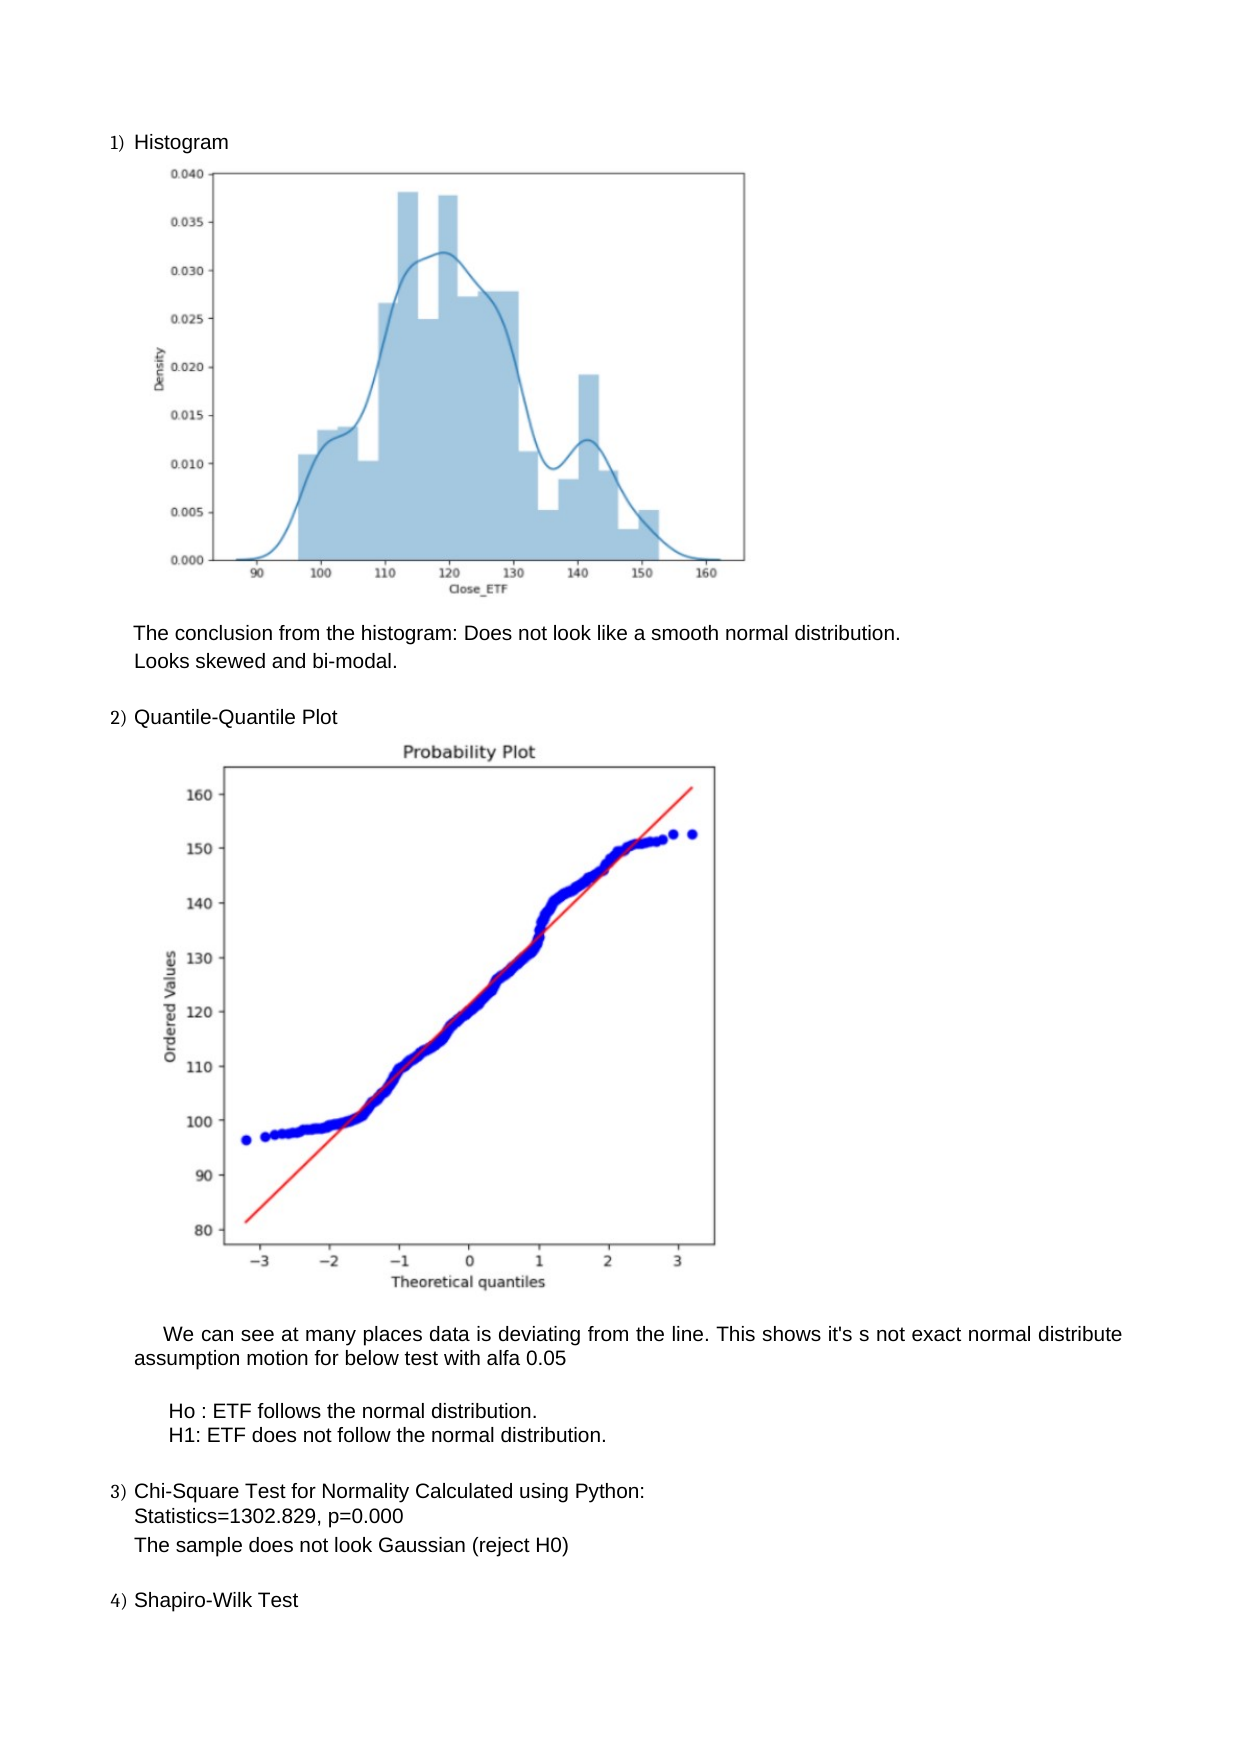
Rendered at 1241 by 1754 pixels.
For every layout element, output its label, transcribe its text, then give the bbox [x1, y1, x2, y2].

list Histogram [110, 130, 1124, 154]
picture [133, 729, 802, 1307]
list Quantile-Quantile Plot [110, 705, 1124, 729]
text Statistics=1302.829, p=0.000 [134, 1503, 1124, 1527]
list Chi-Square Test for Normality Calculated using Python: [110, 1478, 1124, 1503]
picture [133, 155, 802, 605]
text Ho : ETF follows the normal distribution. [134, 1399, 1124, 1423]
text H1: ETF does not follow the normal distribution. [134, 1423, 1124, 1447]
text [134, 1533, 1124, 1557]
text Looks skewed and bi-modal. [134, 649, 1124, 673]
list Shapiro-Wilk Test [110, 1588, 1124, 1613]
text We can see at many places data is deviating from the line. This shows it's s not exact normal distribute assumption motion for below test with alfa 0.05 [134, 1321, 1124, 1369]
text The conclusion from the histogram: Does not look like a smooth normal distribution. [133, 620, 1124, 644]
